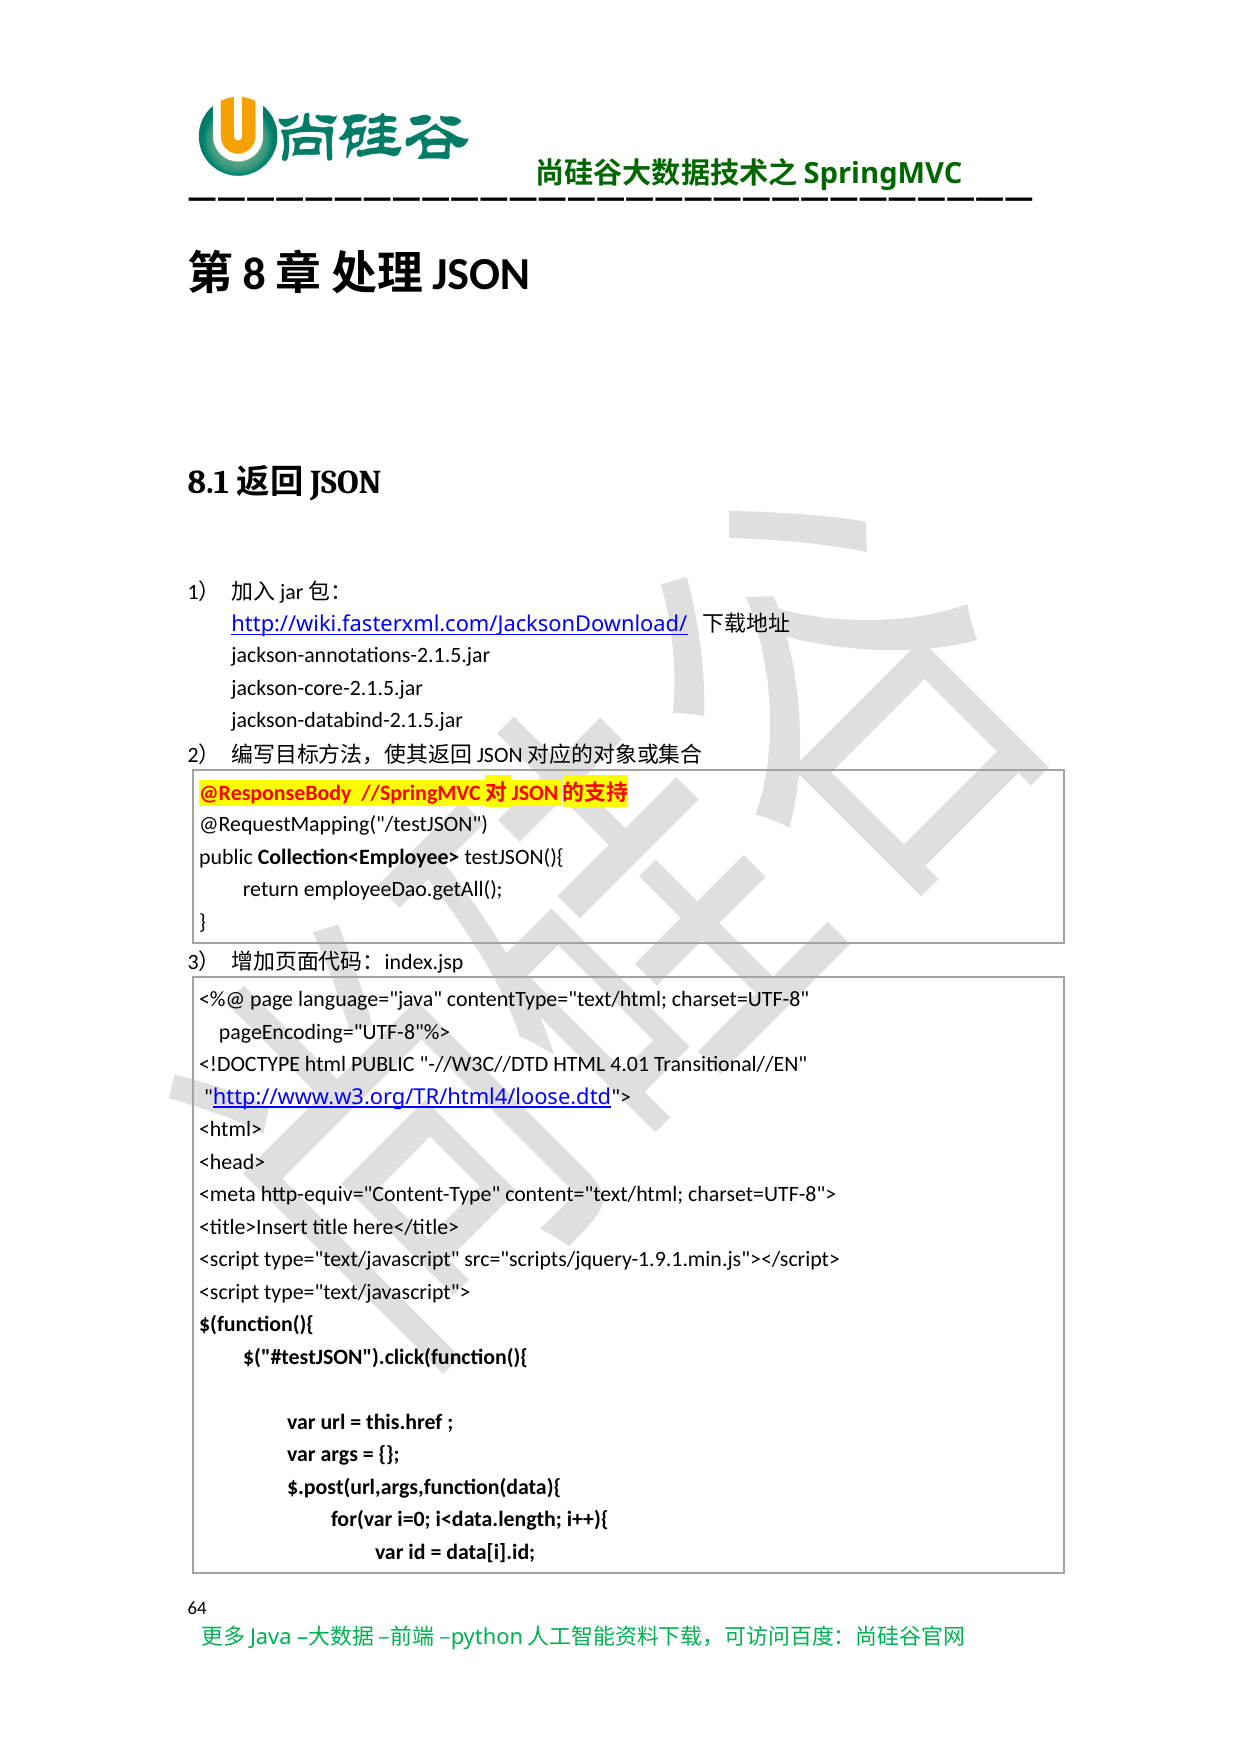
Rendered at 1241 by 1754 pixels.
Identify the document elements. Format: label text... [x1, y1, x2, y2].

table_header @ResponseBody //SpringMVC对JSON的支持 @RequestMapping("/testJSON") public Collection<Employee> testJSON(){ return employeeDao.getAll(); } [194, 771, 1063, 942]
text jackson-core-2.1.5.jar [231, 671, 1053, 704]
list 增加页面代码：index.jsp [187, 944, 1053, 976]
list 编写目标方法，使其返回 JSON 对应的对象或集合 [187, 736, 1053, 769]
list 加入 jar 包： [187, 574, 1053, 606]
text jackson-annotations-2.1.5.jar [231, 639, 1053, 671]
picture [187, 88, 476, 184]
text jackson-databind-2.1.5.jar [231, 704, 1053, 736]
subtitle 8.1 返回JSON [187, 446, 1053, 511]
text http://wiki.fasterxml.com/JacksonDownload/ 下载地址 [231, 606, 1053, 639]
subtitle 第8章 处理JSON [187, 221, 1053, 318]
